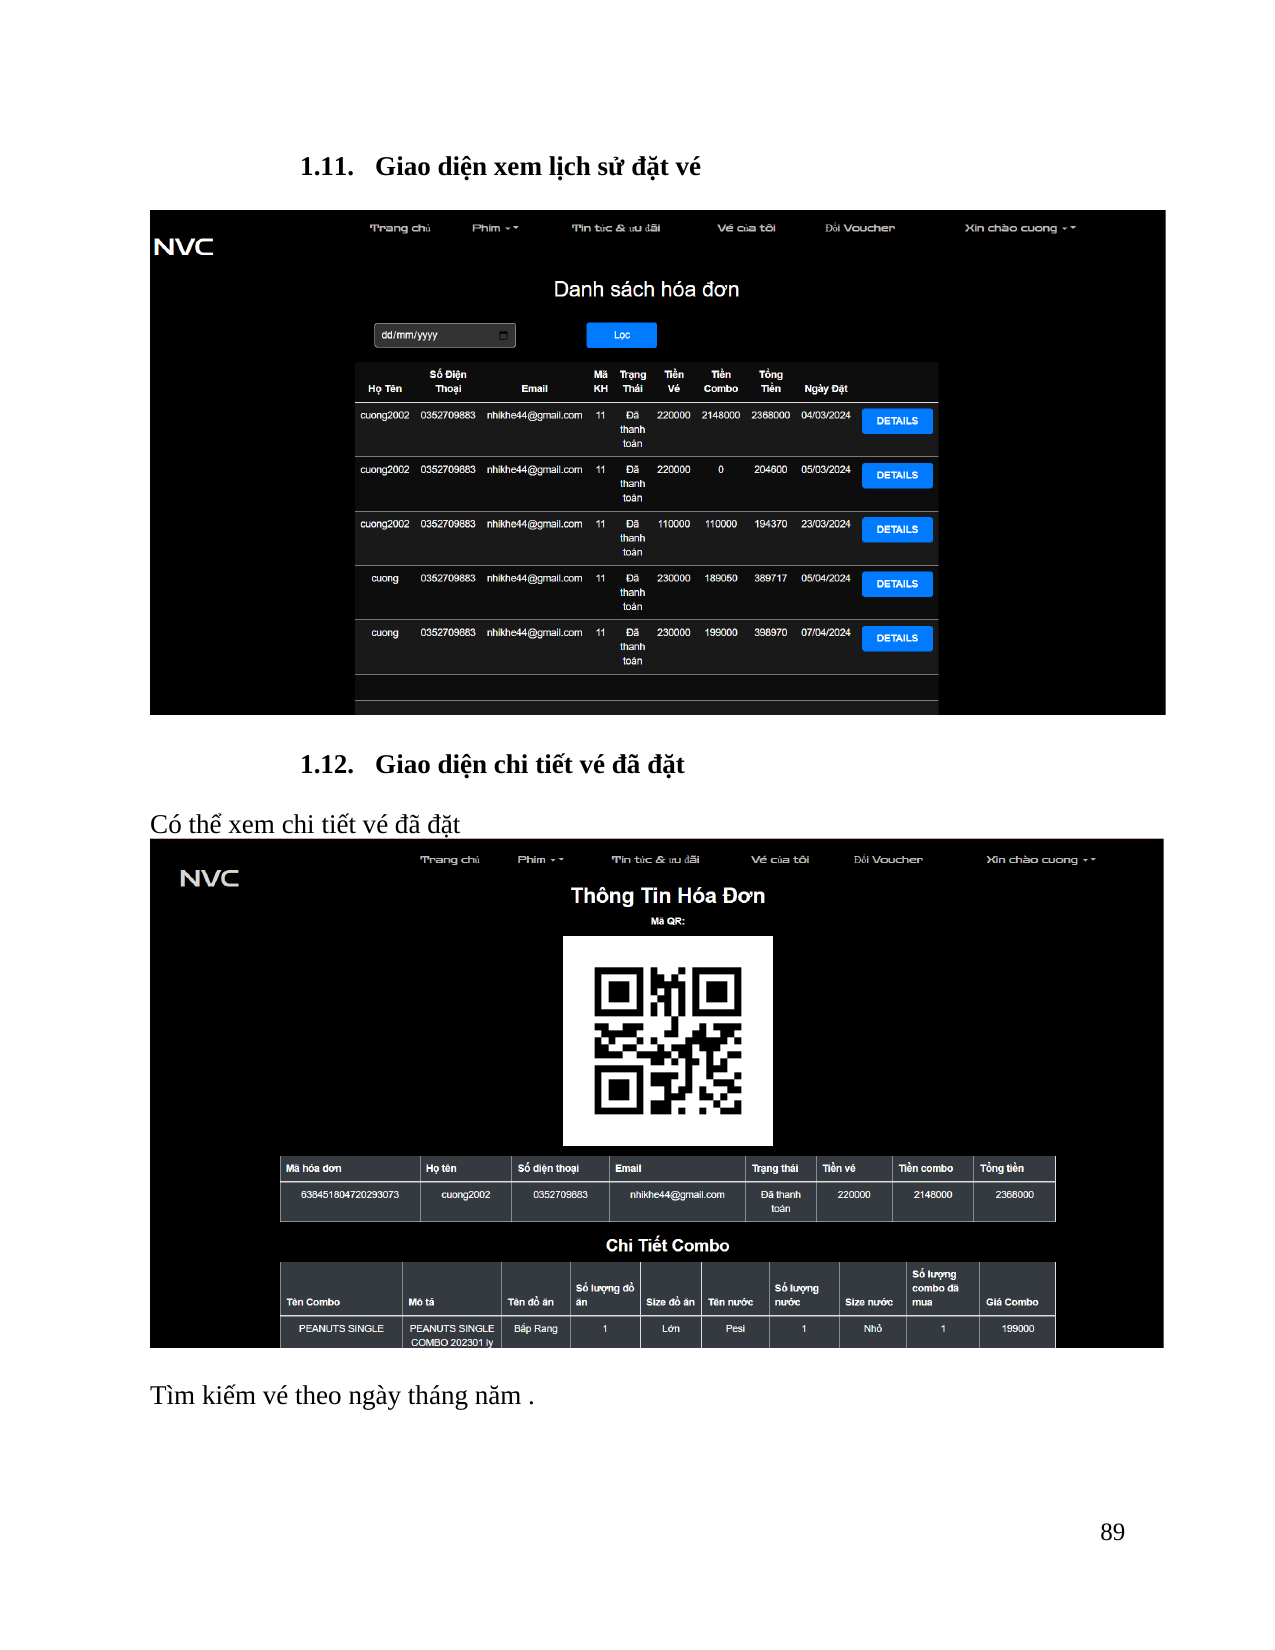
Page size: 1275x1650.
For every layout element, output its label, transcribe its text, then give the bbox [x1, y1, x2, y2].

text Tìm kiếm vé theo ngày tháng năm . [150, 1379, 1125, 1410]
text Có thể xem chi tiết vé đã đặt [150, 808, 1125, 838]
subtitle Giao diện chi tiết vé đã đặt [300, 748, 1125, 779]
picture [150, 210, 1166, 715]
subtitle Giao diện xem lịch sử đặt vé [300, 150, 1125, 181]
picture [150, 838, 1164, 1348]
